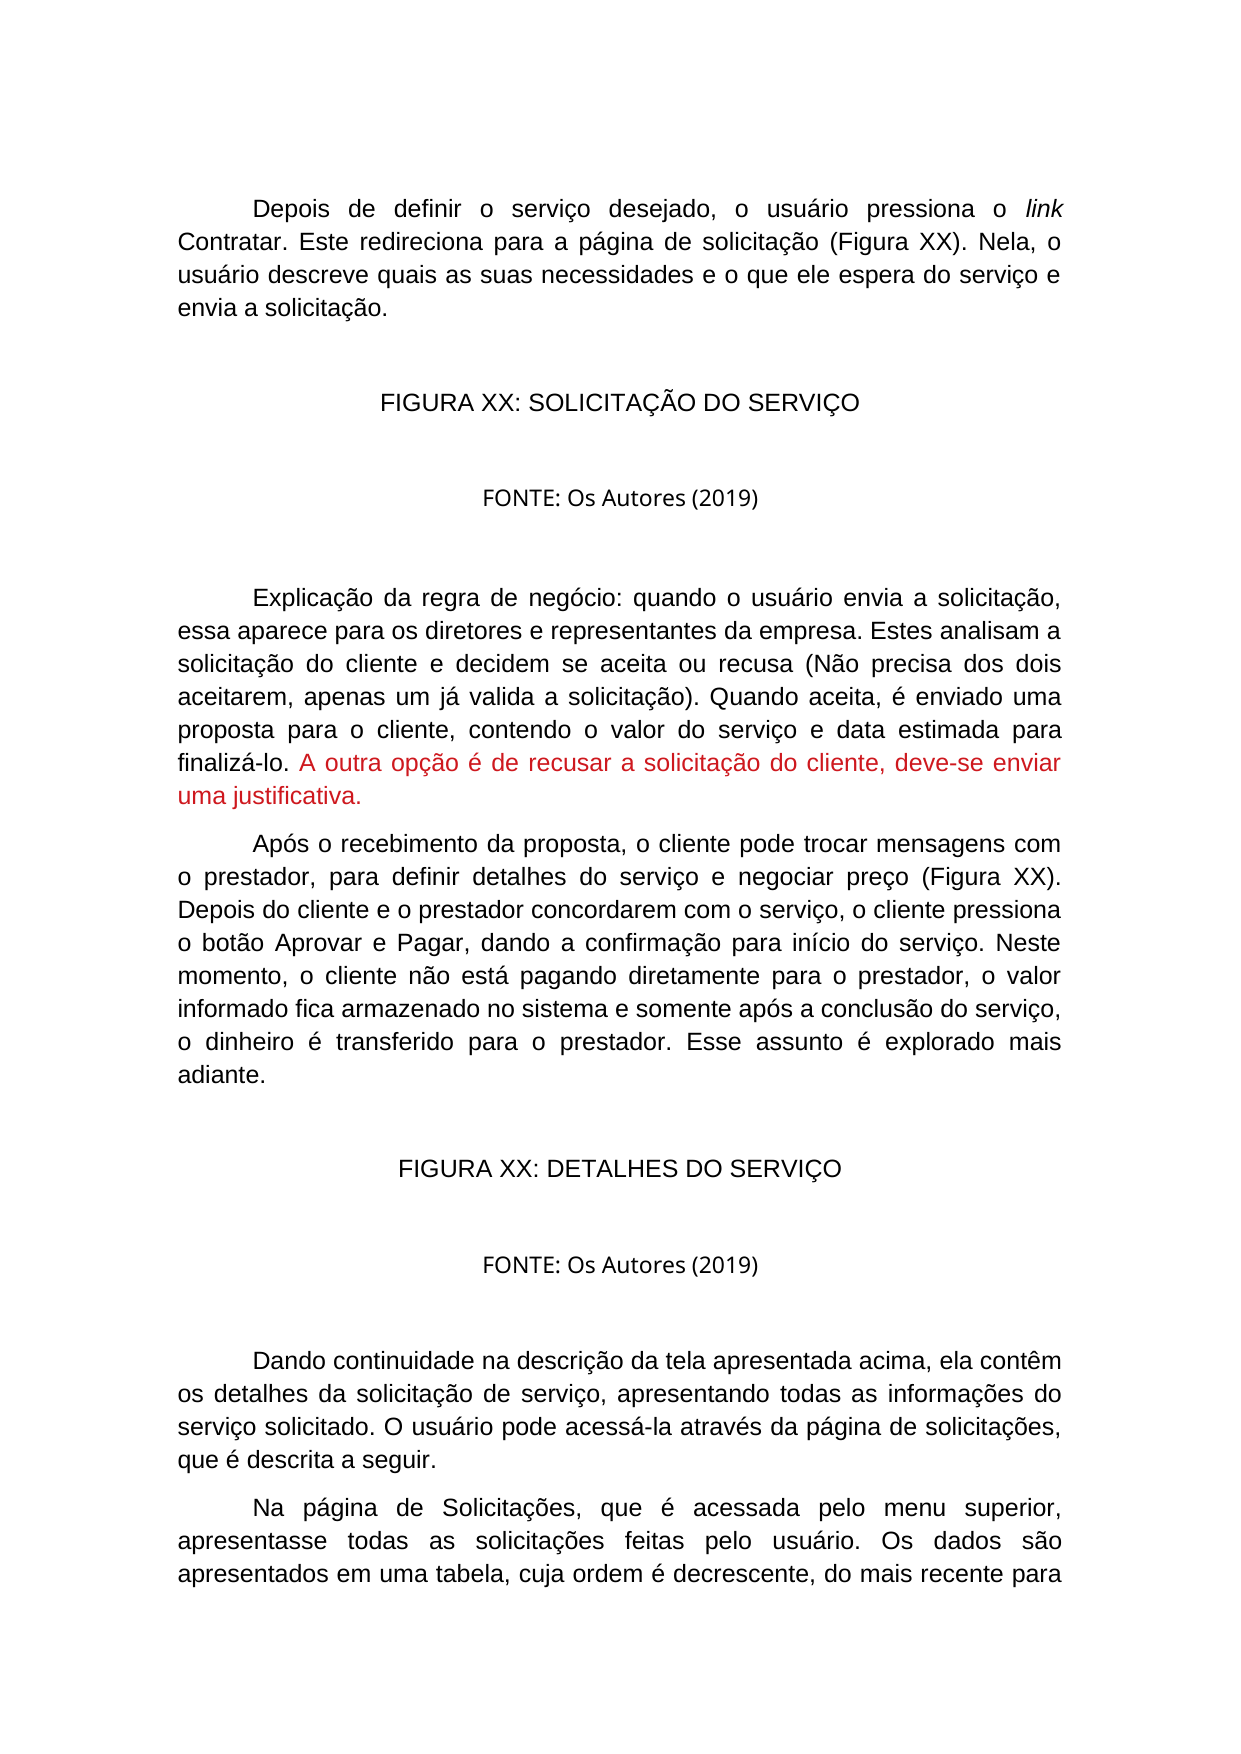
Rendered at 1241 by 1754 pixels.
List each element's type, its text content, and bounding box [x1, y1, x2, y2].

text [177, 1493, 1063, 1588]
text Após o recebimento da proposta, o cliente pode trocar mensagens com o prestador, para definir detalhes do serviço e negociar preço (Figura XX). Depois do cliente e o prestador concordarem com o serviço, o cliente pressiona o botão Aprovar e Pagar, dando a confirmação para início do serviço. Neste momento, o cliente não está pagando diretamente para o prestador, o valor informado fica armazenado no sistema e somente após a conclusão do serviço, o dinheiro é transferido para o prestador. Esse assunto é explorado mais adiante. [177, 829, 1063, 1089]
text Depois de definir o serviço desejado, o usuário pressiona o link Contratar. Este redireciona para a página de solicitação (Figura XX). Nela, o usuário descreve quais as suas necessidades e o que ele espera do serviço e envia a solicitação. [177, 194, 1063, 322]
text FIGURA XX: SOLICITAÇÃO DO SERVIÇO [177, 388, 1063, 417]
text FONTE: Os Autores (2019) [177, 1249, 1063, 1280]
text FONTE: Os Autores (2019) [177, 482, 1063, 513]
text Dando continuidade na descrição da tela apresentada acima, ela contêm os detalhes da solicitação de serviço, apresentando todas as informações do serviço solicitado. O usuário pode acessá-la através da página de solicitações, que é descrita a seguir. [177, 1346, 1063, 1474]
text Explicação da regra de negócio: quando o usuário envia a solicitação, essa aparece para os diretores e representantes da empresa. Estes analisam a solicitação do cliente e decidem se aceita ou recusa (Não precisa dos dois aceitarem, apenas um já valida a solicitação). Quando aceita, é enviado uma proposta para o cliente, contendo o valor do serviço e data estimada para finalizá-lo. A outra opção é de recusar a solicitação do cliente, deve-se enviar uma justificativa. [177, 583, 1063, 810]
text FIGURA XX: DETALHES DO SERVIÇO [177, 1154, 1063, 1183]
